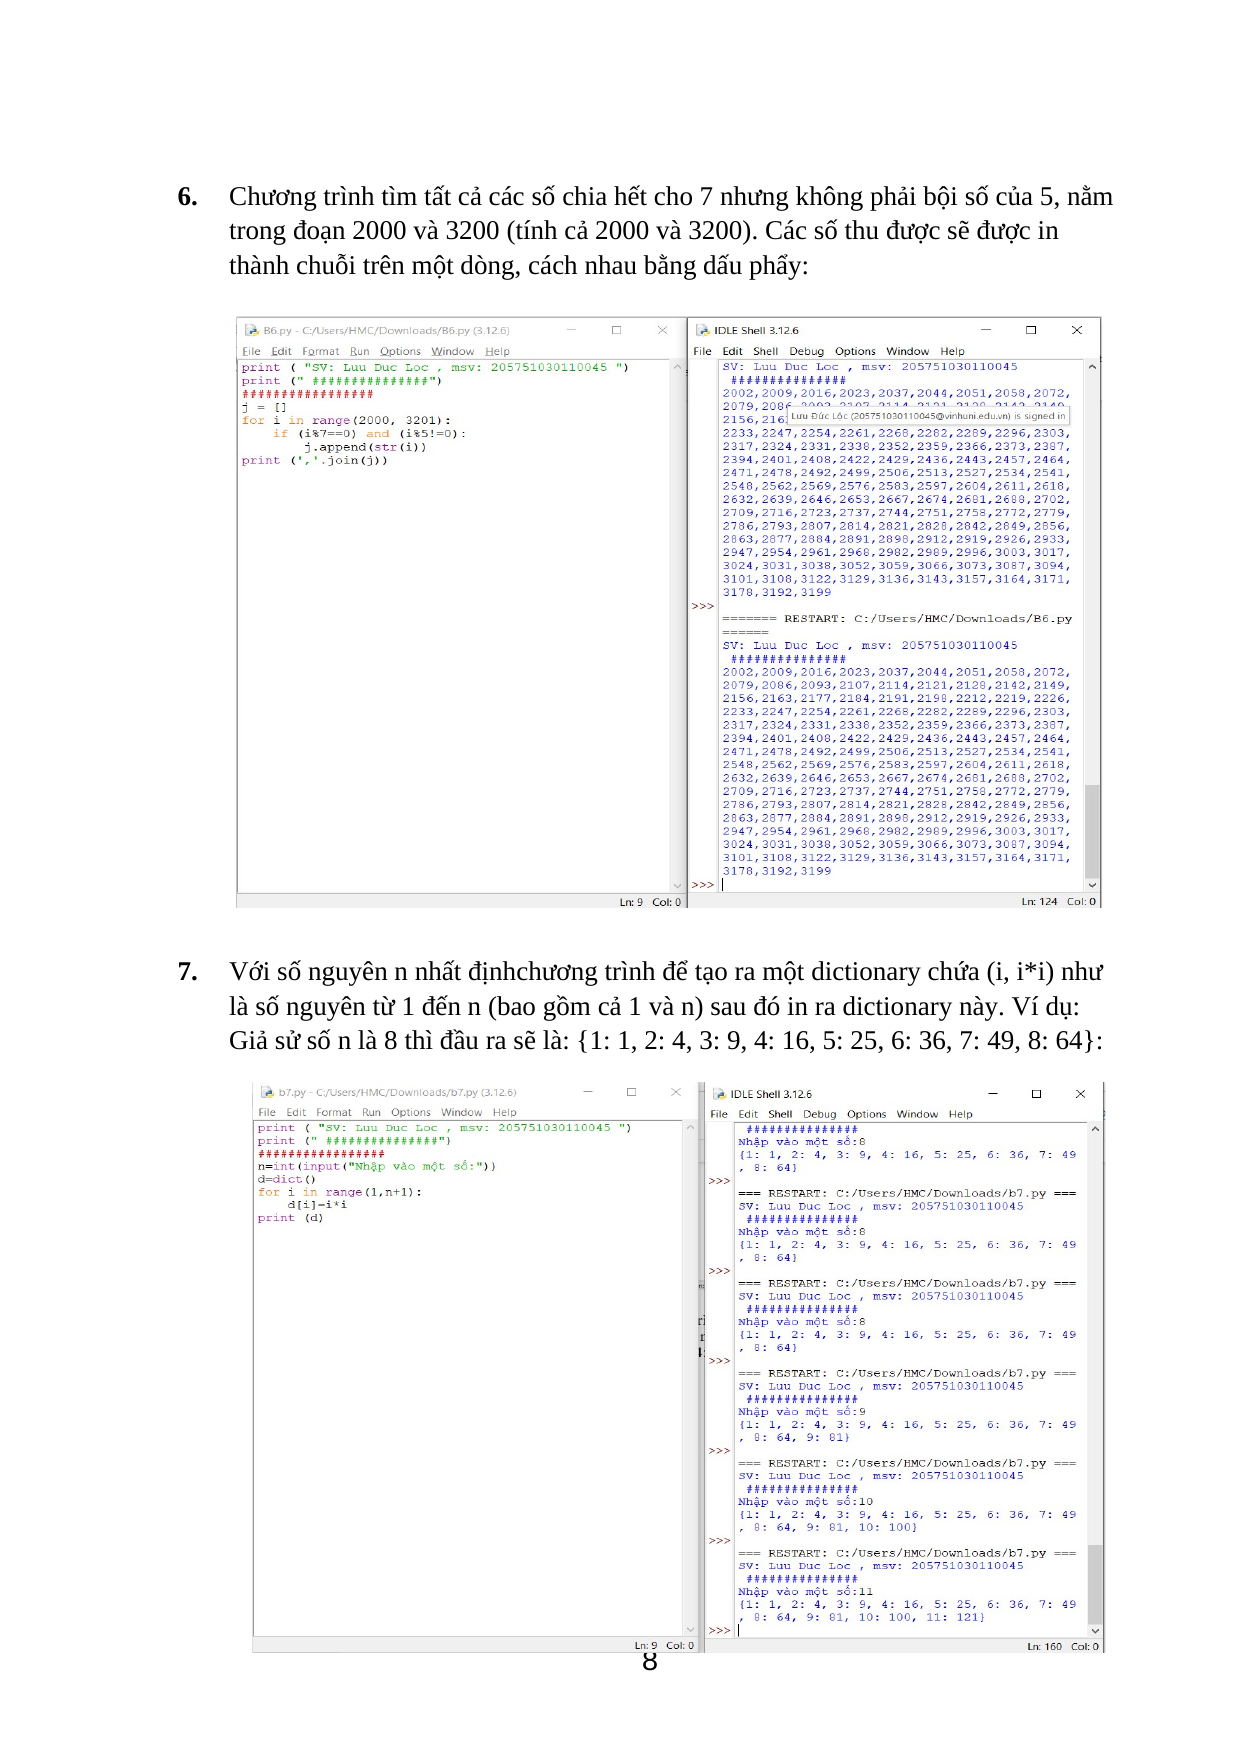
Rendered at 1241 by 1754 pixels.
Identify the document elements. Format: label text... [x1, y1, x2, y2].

list Chương trình tìm tất cả các số chia hết cho 7 nhưng không phải bội số của 5, nằm trong đoạn 2000 và 3200 (tính cả 2000 và 3200). Các số thu được sẽ được in thành chuỗi trên một dòng, cách nhau bằng dấu phẩy: [177, 180, 1124, 280]
list Với số nguyên n nhất địnhchương trình để tạo ra một dictionary chứa (i, i*i) như là số nguyên từ 1 đến n (bao gồm cả 1 và n) sau đó in ra dictionary này. Ví dụ: Giả sử số n là 8 thì đầu ra sẽ là: {1: 1, 2: 4, 3: 9, 4: 16, 5: 25, 6: 36, 7: 49, 8: 64}: [177, 955, 1124, 1055]
picture [252, 1082, 1106, 1653]
picture [236, 316, 1103, 908]
